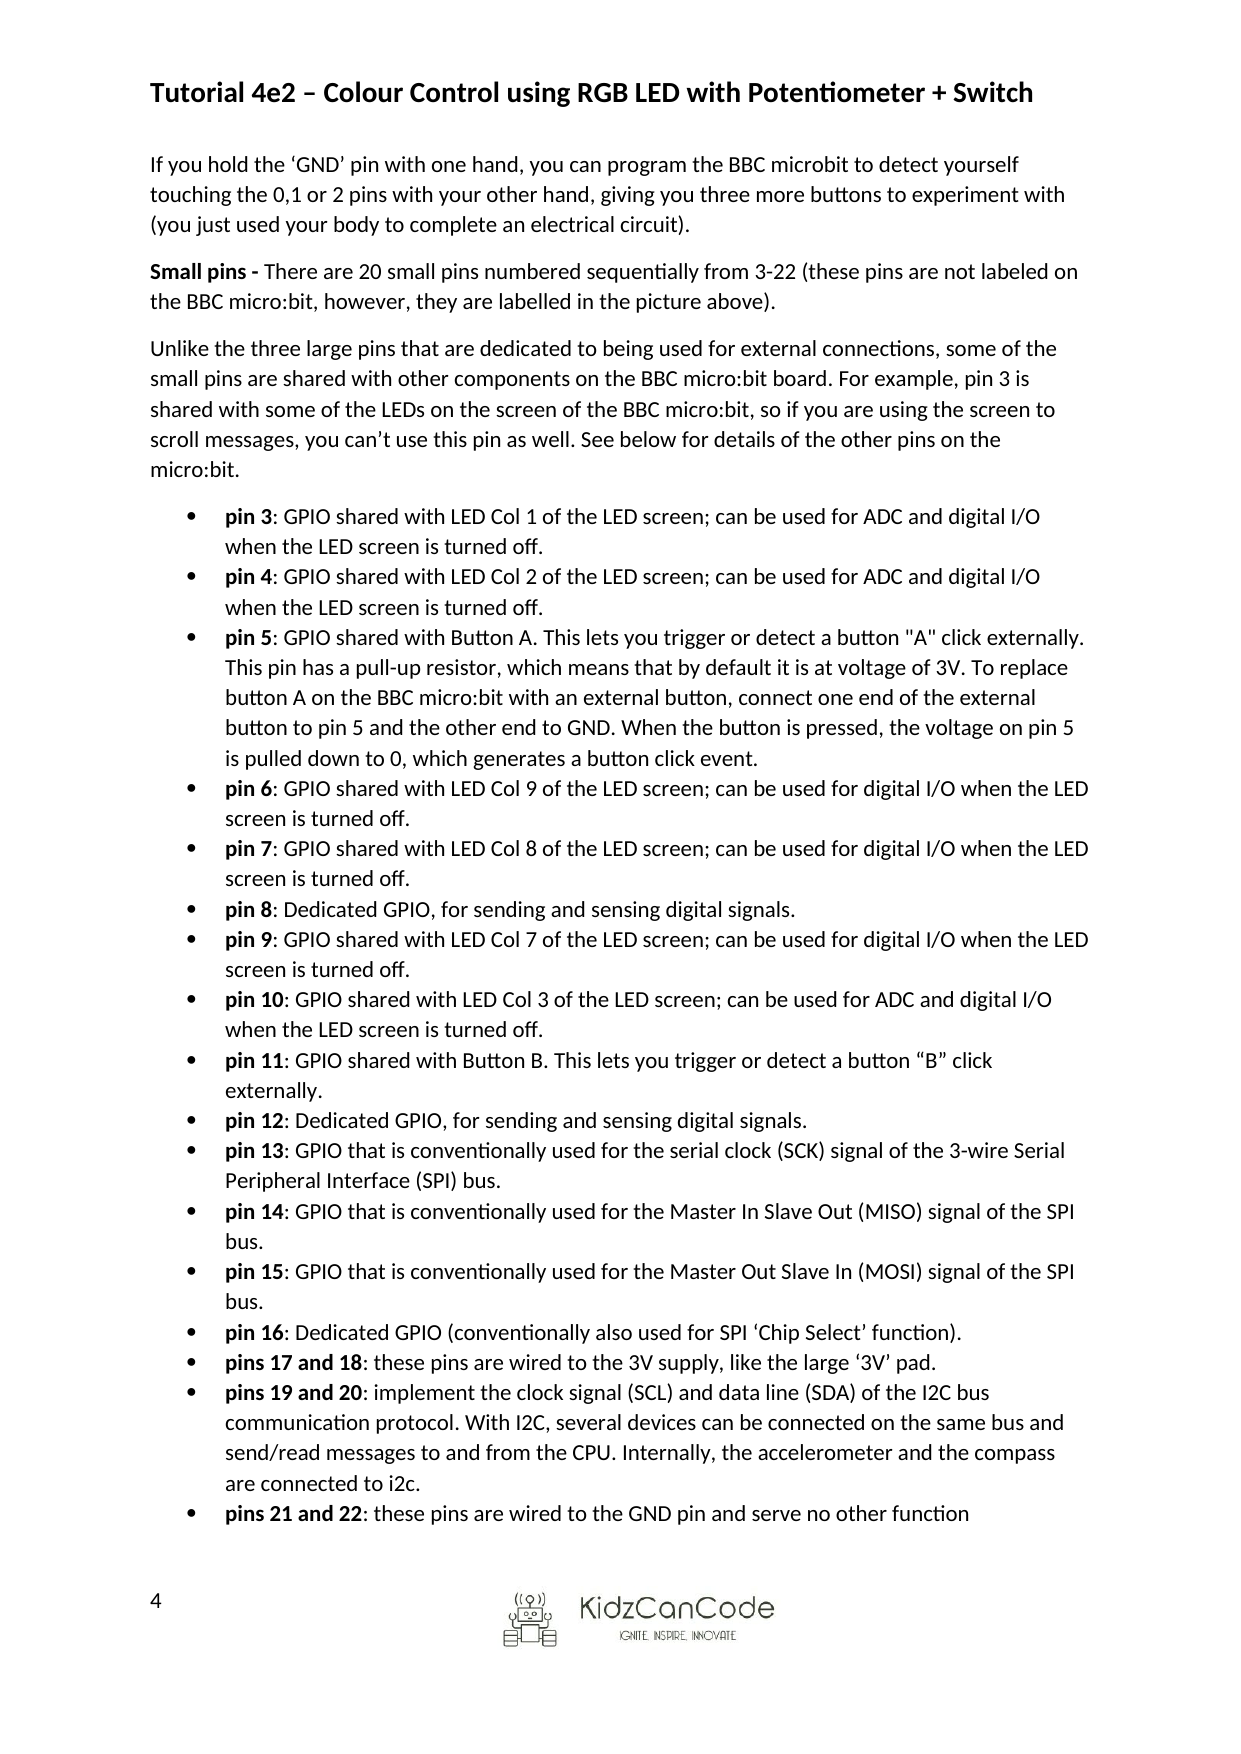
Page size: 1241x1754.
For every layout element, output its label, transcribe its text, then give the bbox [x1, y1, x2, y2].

list pin 13: GPIO that is conventionally used for the serial clock (SCK) signal of the 3-wire Serial Peripheral Interface (SPI) bus. [187, 1136, 1090, 1195]
text If you hold the ‘GND’ pin with one hand, you can program the BBC microbit to detect yourself touching the 0,1 or 2 pins with your other hand, giving you three more buttons to experiment with (you just used your body to complete an electrical circuit). [150, 150, 1090, 238]
list pin 6: GPIO shared with LED Col 9 of the LED screen; can be used for digital I/O when the LED screen is turned off. [187, 774, 1090, 832]
list pin 9: GPIO shared with LED Col 7 of the LED screen; can be used for digital I/O when the LED screen is turned off. [187, 925, 1090, 983]
list pin 12: Dedicated GPIO, for sending and sensing digital signals. [187, 1106, 1090, 1134]
list pin 8: Dedicated GPIO, for sending and sensing digital signals. [187, 895, 1090, 923]
list pin 10: GPIO shared with LED Col 3 of the LED screen; can be used for ADC and digital I/O when the LED screen is turned off. [187, 985, 1090, 1044]
text Small pins - There are 20 small pins numbered sequentially from 3-22 (these pins are not labeled on the BBC micro:bit, however, they are labelled in the picture above). [150, 257, 1090, 316]
list pin 5: GPIO shared with Button A. This lets you trigger or detect a button "A" click externally. This pin has a pull-up resistor, which means that by default it is at voltage of 3V. To replace button A on the BBC micro:bit with an external button, connect one end of the external button to pin 5 and the other end to GND. When the button is pressed, the voltage on pin 5 is pulled down to 0, which generates a button click event. [187, 623, 1090, 772]
list pins 19 and 20: implement the clock signal (SCL) and data line (SDA) of the I2C bus communication protocol. With I2C, several devices can be connected on the same bus and send/read messages to and from the CPU. Internally, the accelerometer and the compass are connected to i2c. [187, 1378, 1090, 1497]
list pin 3: GPIO shared with LED Col 1 of the LED screen; can be used for ADC and digital I/O when the LED screen is turned off. [187, 502, 1090, 560]
list pins 17 and 18: these pins are wired to the 3V supply, like the large ‘3V’ pad. [187, 1348, 1090, 1376]
list pin 16: Dedicated GPIO (conventionally also used for SPI ‘Chip Select’ function). [187, 1318, 1090, 1346]
list pin 14: GPIO that is conventionally used for the Master In Slave Out (MISO) signal of the SPI bus. [187, 1197, 1090, 1255]
list pin 4: GPIO shared with LED Col 2 of the LED screen; can be used for ADC and digital I/O when the LED screen is turned off. [187, 562, 1090, 621]
list pin 7: GPIO shared with LED Col 8 of the LED screen; can be used for digital I/O when the LED screen is turned off. [187, 834, 1090, 893]
text Unlike the three large pins that are dedicated to being used for external connections, some of the small pins are shared with other components on the BBC micro:bit board. For example, pin 3 is shared with some of the LEDs on the screen of the BBC micro:bit, so if you are using the screen to scroll messages, you can’t use this pin as well. See below for details of the other pins on the micro:bit. [150, 334, 1090, 483]
list pin 11: GPIO shared with Button B. This lets you trigger or detect a button “B” click externally. [187, 1046, 1090, 1104]
list pins 21 and 22: these pins are wired to the GND pin and serve no other function [187, 1499, 1090, 1527]
picture [497, 1586, 781, 1653]
list pin 15: GPIO that is conventionally used for the Master Out Slave In (MOSI) signal of the SPI bus. [187, 1257, 1090, 1316]
